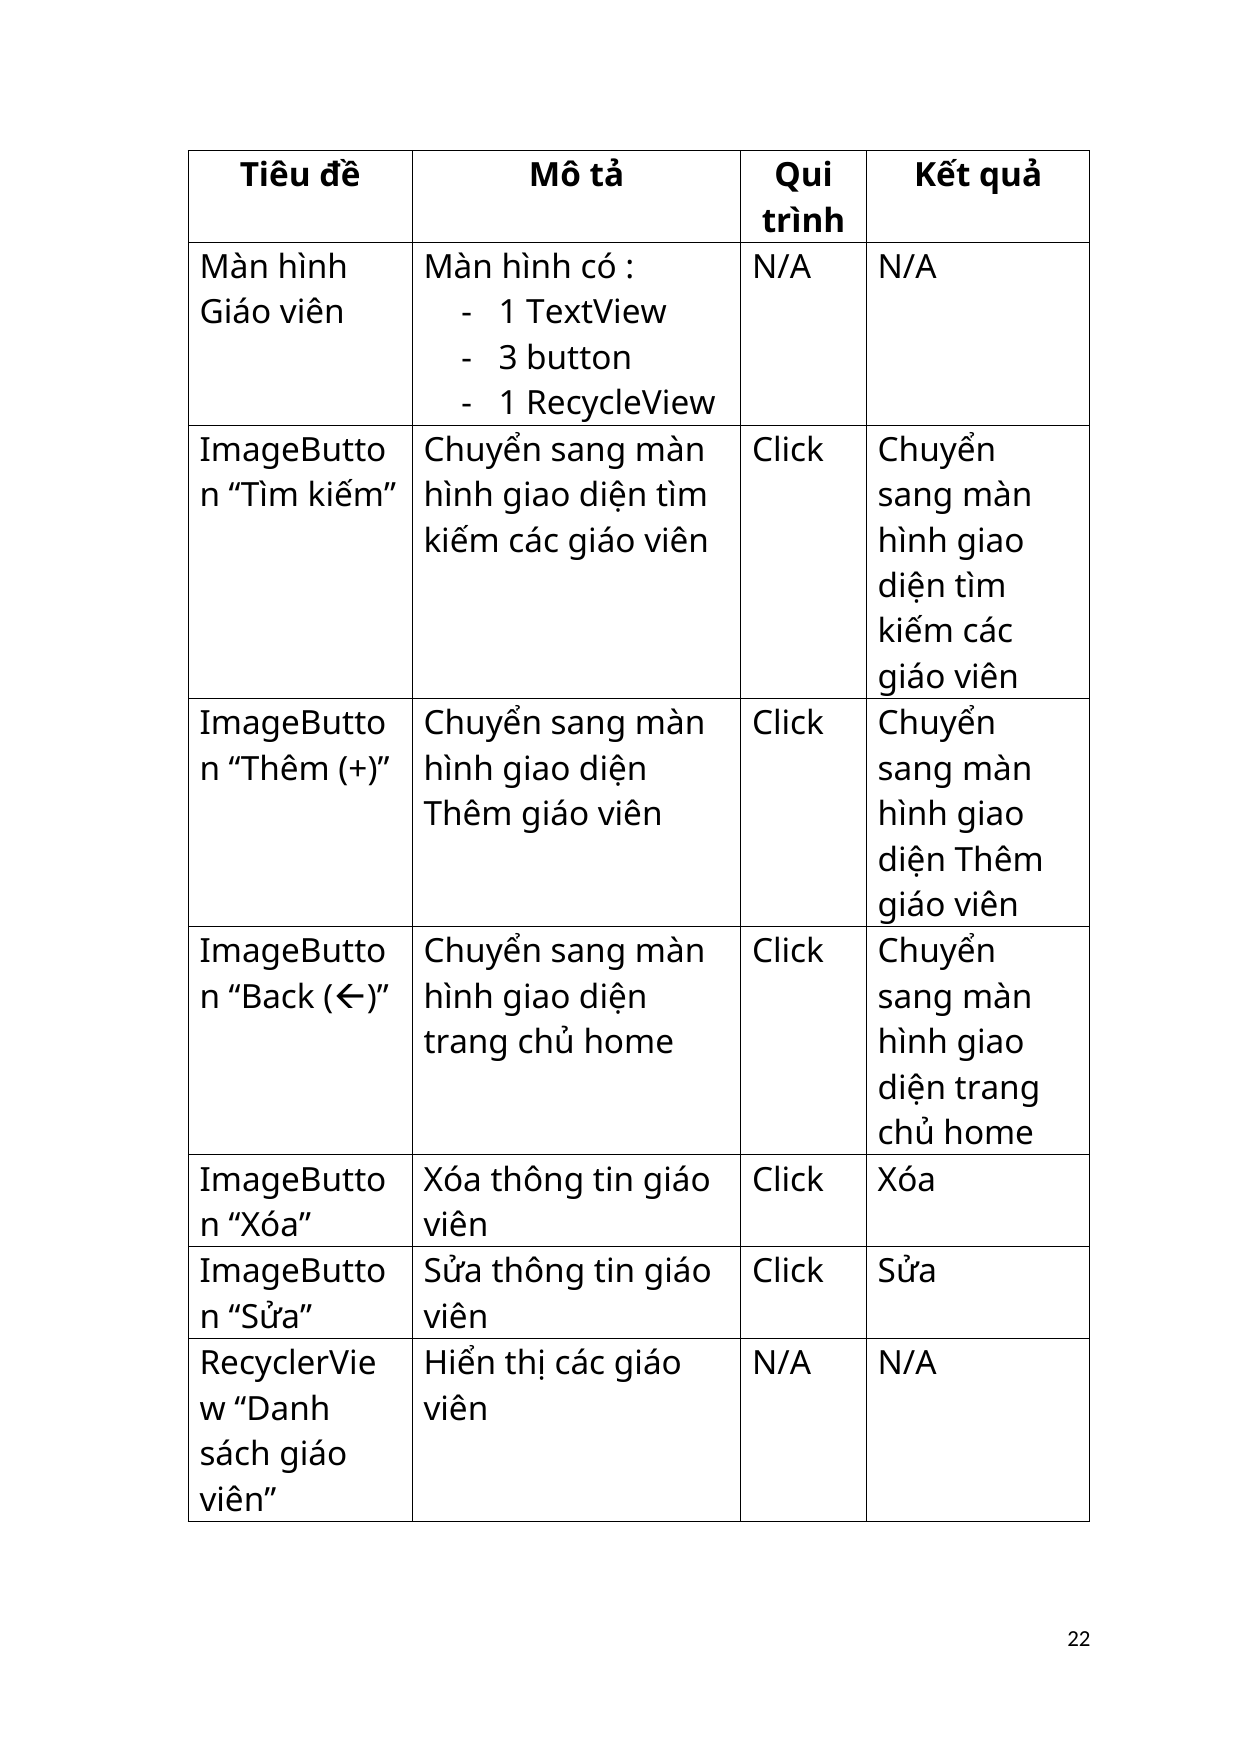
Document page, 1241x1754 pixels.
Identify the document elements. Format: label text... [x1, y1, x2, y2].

table_cell Sửa [867, 1247, 1089, 1338]
table_cell Click [741, 699, 866, 926]
table_cell ImageButton “Thêm (+)” [189, 699, 412, 926]
table_cell ImageButton “Xóa” [189, 1155, 412, 1246]
table_cell Màn hình Giáo viên [189, 243, 412, 424]
table_cell Chuyển sang màn hình giao diện tìm kiếm các giáo viên [413, 426, 740, 698]
table_cell Click [741, 927, 866, 1154]
table_header Qui trình [741, 151, 866, 242]
table_cell N/A [867, 243, 1089, 424]
table_cell Xóa [867, 1155, 1089, 1246]
table_cell Màn hình có : 1 TextView 3 button 1 RecycleView [413, 243, 740, 424]
table_cell Chuyển sang màn hình giao diện Thêm giáo viên [867, 699, 1089, 926]
table_cell Click [741, 1247, 866, 1338]
table_cell N/A [741, 243, 866, 424]
table_cell Hiển thị các giáo viên [413, 1339, 740, 1521]
table_cell Xóa thông tin giáo viên [413, 1155, 740, 1246]
table_cell N/A [867, 1339, 1089, 1521]
table_cell Sửa thông tin giáo viên [413, 1247, 740, 1338]
table_header Kết quả [867, 151, 1089, 242]
table_cell N/A [741, 1339, 866, 1521]
table_cell Click [741, 1155, 866, 1246]
table_header Tiêu đề [189, 151, 412, 242]
table_cell Chuyển sang màn hình giao diện trang chủ home [413, 927, 740, 1154]
table_cell Chuyển sang màn hình giao diện Thêm giáo viên [413, 699, 740, 926]
table_header Mô tả [413, 151, 740, 242]
table_cell ImageButton “Back ()” [189, 927, 412, 1154]
table_cell Chuyển sang màn hình giao diện tìm kiếm các giáo viên [867, 426, 1089, 698]
table_cell ImageButton “Sửa” [189, 1247, 412, 1338]
table_cell ImageButton “Tìm kiếm” [189, 426, 412, 698]
table_cell RecyclerView “Danh sách giáo viên” [189, 1339, 412, 1521]
table_cell Click [741, 426, 866, 698]
table_cell Chuyển sang màn hình giao diện trang chủ home [867, 927, 1089, 1154]
